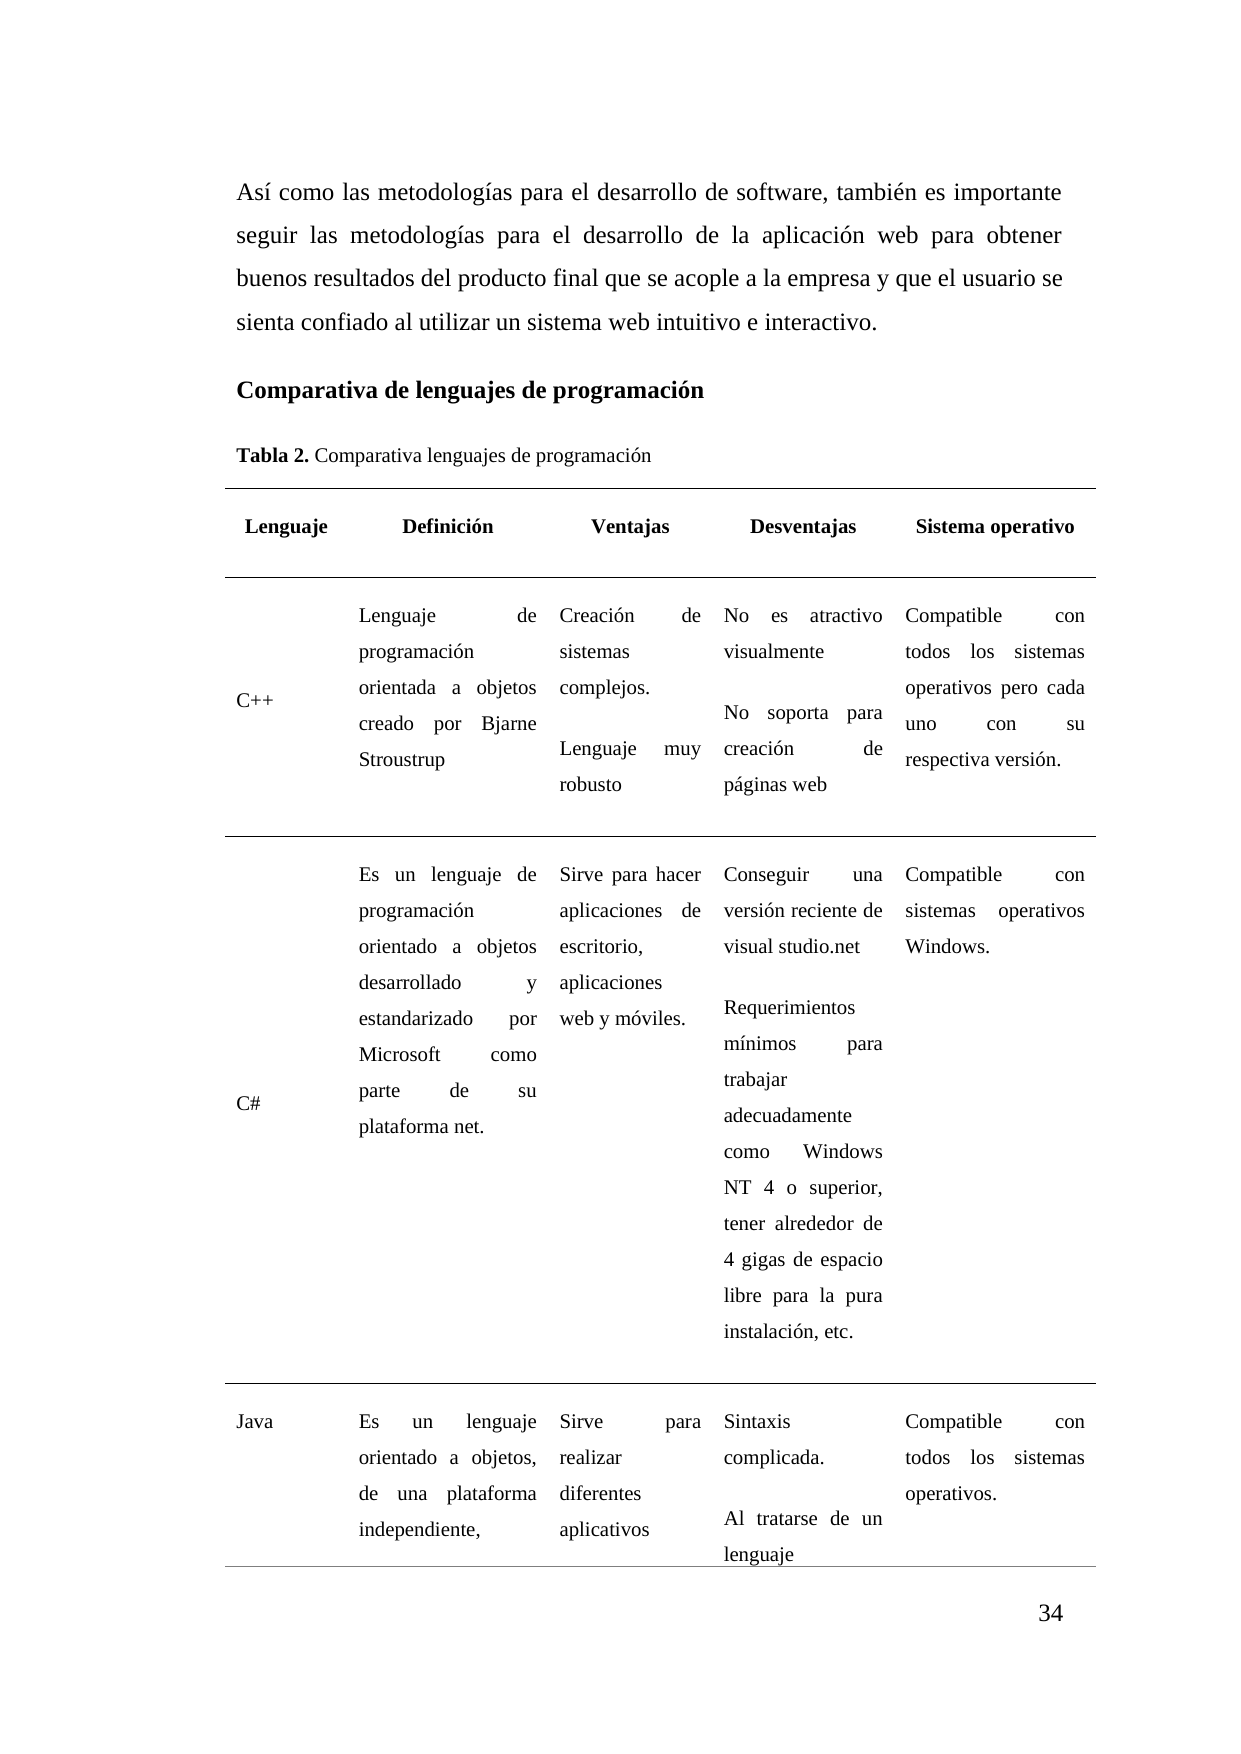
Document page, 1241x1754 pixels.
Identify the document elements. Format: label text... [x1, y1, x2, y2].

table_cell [894, 1384, 1096, 1566]
table_cell C++ [225, 578, 347, 836]
table_header Definición [347, 489, 548, 577]
table_cell Java [225, 1384, 347, 1566]
table_header Sistema operativo [894, 489, 1096, 577]
table_cell Conseguir una versión reciente de visual studio.net Requerimientos mínimos para trabajar adecuadamente como Windows NT 4 o superior, tener alrededor de 4 gigas de espacio libre para la pura instalación, etc. [712, 837, 894, 1382]
table_cell Sirve para hacer aplicaciones de escritorio, aplicaciones web y móviles. [548, 837, 712, 1382]
table_cell Creación de sistemas complejos. Lenguaje muy robusto [548, 578, 712, 836]
text Así como las metodologías para el desarrollo de software, también es importante seguir las metodologías para el desarrollo de la aplicación web para obtener buenos resultados del producto final que se acople a la empresa y que el usuario se sienta confiado al utilizar un sistema web intuitivo e interactivo. [236, 177, 1063, 335]
table_cell No es atractivo visualmente No soporta para creación de páginas web [712, 578, 894, 836]
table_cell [712, 1384, 894, 1566]
table_cell Lenguaje de programación orientada a objetos creado por Bjarne Stroustrup [347, 578, 548, 836]
table_cell Compatible con todos los sistemas operativos pero cada uno con su respectiva versión. [894, 578, 1096, 836]
table_header Lenguaje [225, 489, 347, 577]
table_header Ventajas [548, 489, 712, 577]
table_cell C# [225, 837, 347, 1382]
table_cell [347, 1384, 548, 1566]
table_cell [548, 1384, 712, 1566]
text Comparativa de lenguajes de programación [236, 375, 1063, 403]
table_cell Compatible con sistemas operativos Windows. [894, 837, 1096, 1382]
table_header Desventajas [712, 489, 894, 577]
table_cell Es un lenguaje de programación orientado a objetos desarrollado y estandarizado por Microsoft como parte de su plataforma net. [347, 837, 548, 1382]
